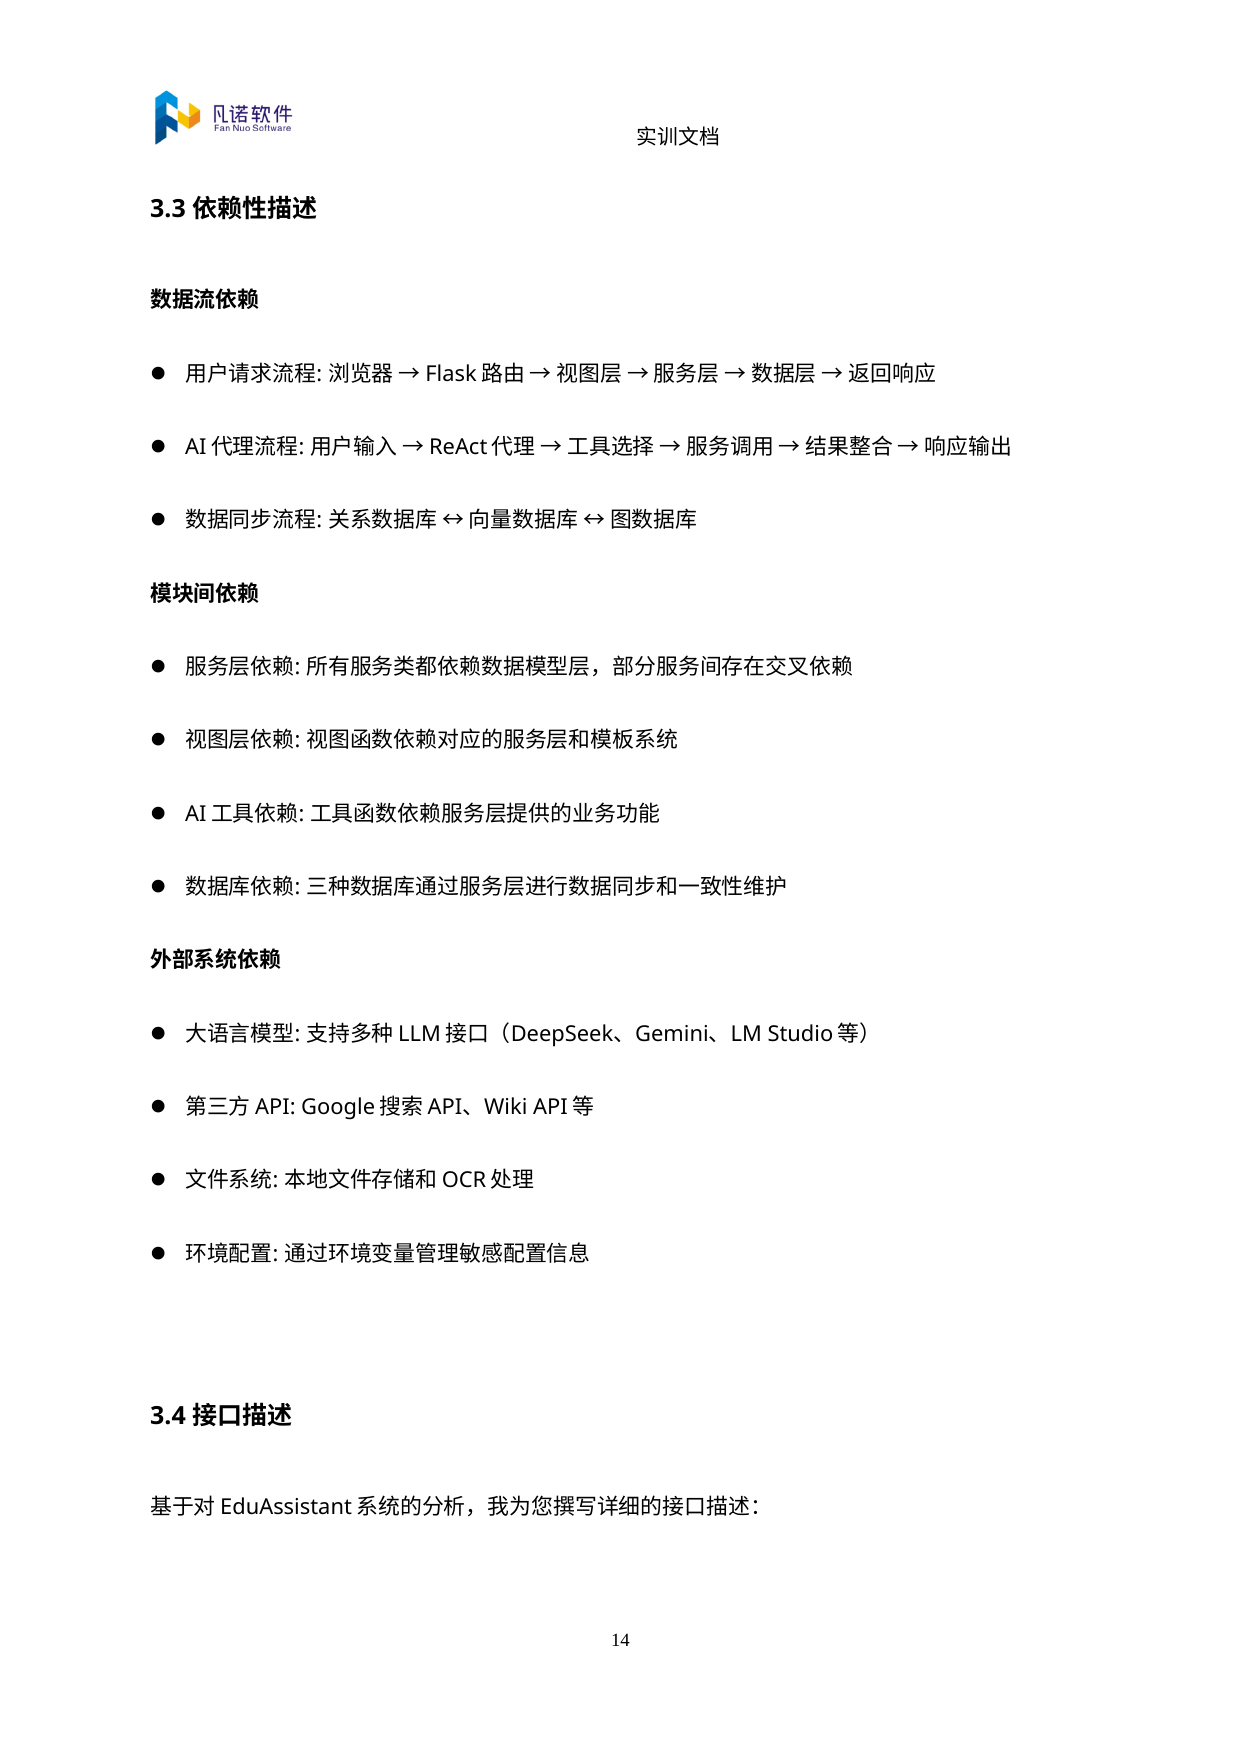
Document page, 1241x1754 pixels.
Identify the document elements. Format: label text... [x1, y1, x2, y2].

list 用户请求流程: 浏览器 → Flask路由 → 视图层 → 服务层 → 数据层 → 返回响应 [150, 355, 1090, 388]
subtitle 3.3 依赖性描述 [150, 174, 1090, 239]
list AI工具依赖: 工具函数依赖服务层提供的业务功能 [150, 795, 1090, 828]
text 基于对EduAssistant系统的分析，我为您撰写详细的接口描述： [150, 1489, 1090, 1522]
list 数据库依赖: 三种数据库通过服务层进行数据同步和一致性维护 [150, 868, 1090, 901]
subtitle 3.4 接口描述 [150, 1381, 1090, 1446]
list 服务层依赖: 所有服务类都依赖数据模型层，部分服务间存在交叉依赖 [150, 648, 1090, 681]
list AI代理流程: 用户输入 → ReAct代理 → 工具选择 → 服务调用 → 结果整合 → 响应输出 [150, 428, 1090, 461]
picture [150, 88, 296, 145]
list 数据同步流程: 关系数据库 ↔ 向量数据库 ↔ 图数据库 [150, 502, 1090, 534]
text 数据流依赖 [150, 282, 1090, 314]
text 模块间依赖 [150, 575, 1090, 608]
list 视图层依赖: 视图函数依赖对应的服务层和模板系统 [150, 722, 1090, 754]
list 第三方API: Google搜索API、Wiki API等 [150, 1088, 1090, 1121]
text 外部系统依赖 [150, 942, 1090, 974]
list 文件系统: 本地文件存储和OCR处理 [150, 1162, 1090, 1194]
list 环境配置: 通过环境变量管理敏感配置信息 [150, 1235, 1090, 1268]
list 大语言模型: 支持多种LLM接口（DeepSeek、Gemini、LM Studio等） [150, 1015, 1090, 1048]
